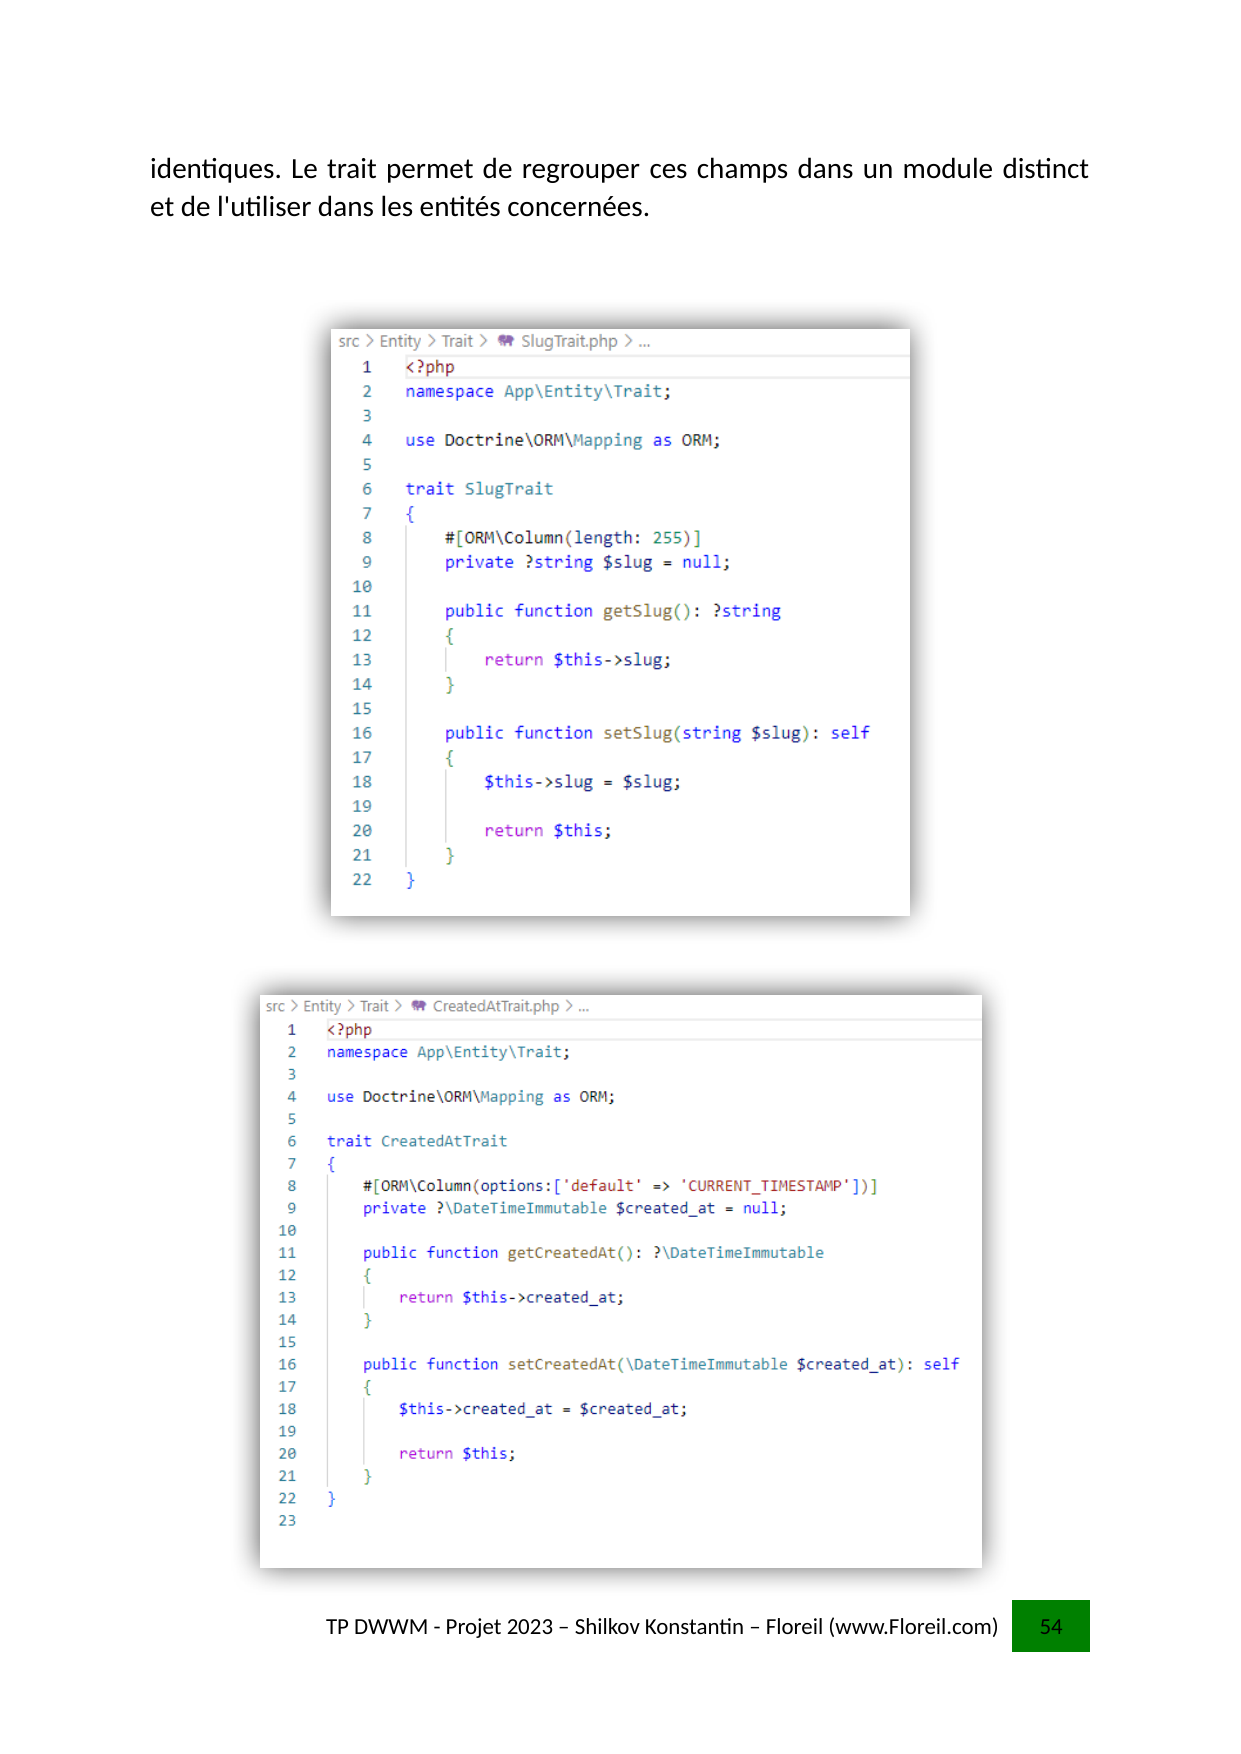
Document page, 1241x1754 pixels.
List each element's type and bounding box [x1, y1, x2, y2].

text [150, 150, 1090, 224]
picture [260, 995, 982, 1568]
picture [331, 329, 910, 916]
